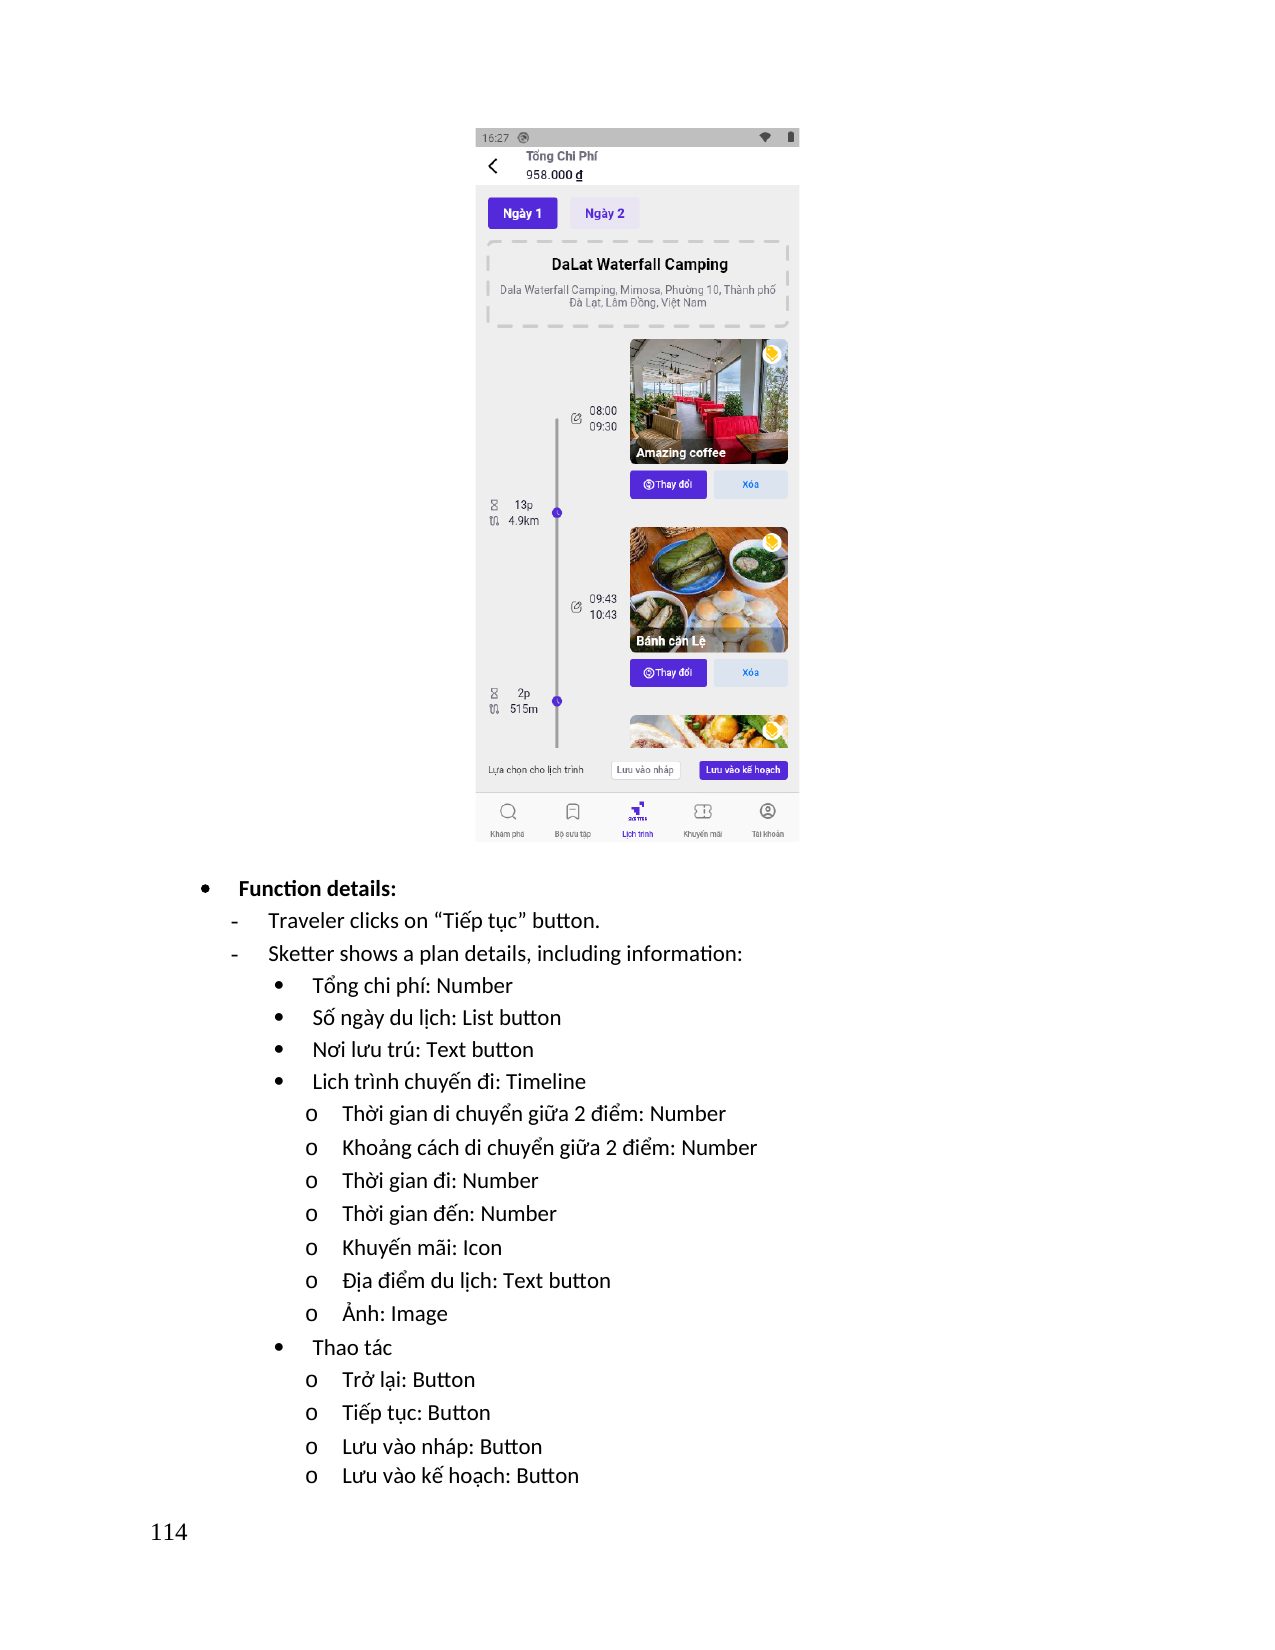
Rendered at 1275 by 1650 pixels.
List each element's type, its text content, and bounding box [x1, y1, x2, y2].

subtitle Tiếp tục: Button [304, 1398, 1125, 1428]
subtitle Trở lại: Button [304, 1365, 1125, 1394]
subtitle Lưu vào nháp: Button [304, 1432, 1125, 1461]
picture [475, 128, 800, 842]
subtitle Tổng chi phí: Number [275, 971, 1125, 999]
list Lưu vào kế hoạch: Button [304, 1461, 1125, 1490]
subtitle Traveler clicks on “Tiếp tục” button. [231, 906, 1125, 934]
subtitle Ảnh: Image [304, 1299, 1125, 1329]
subtitle Nơi lưu trú: Text button [275, 1035, 1125, 1063]
subtitle Lich trình chuyến đi: Timeline [275, 1067, 1125, 1095]
subtitle Thời gian đến: Number [304, 1199, 1125, 1229]
subtitle Thời gian đi: Number [304, 1166, 1125, 1195]
subtitle Thao tác [275, 1333, 1125, 1361]
subtitle Sketter shows a plan details, including information: [231, 939, 1125, 967]
subtitle Function details: [201, 874, 1125, 902]
subtitle Khoảng cách di chuyển giữa 2 điểm: Number [304, 1133, 1125, 1162]
subtitle Địa điểm du lịch: Text button [304, 1266, 1125, 1295]
subtitle Thời gian di chuyển giữa 2 điểm: Number [304, 1099, 1125, 1129]
subtitle Khuyến mãi: Icon [304, 1233, 1125, 1262]
subtitle Số ngày du lịch: List button [275, 1003, 1125, 1031]
